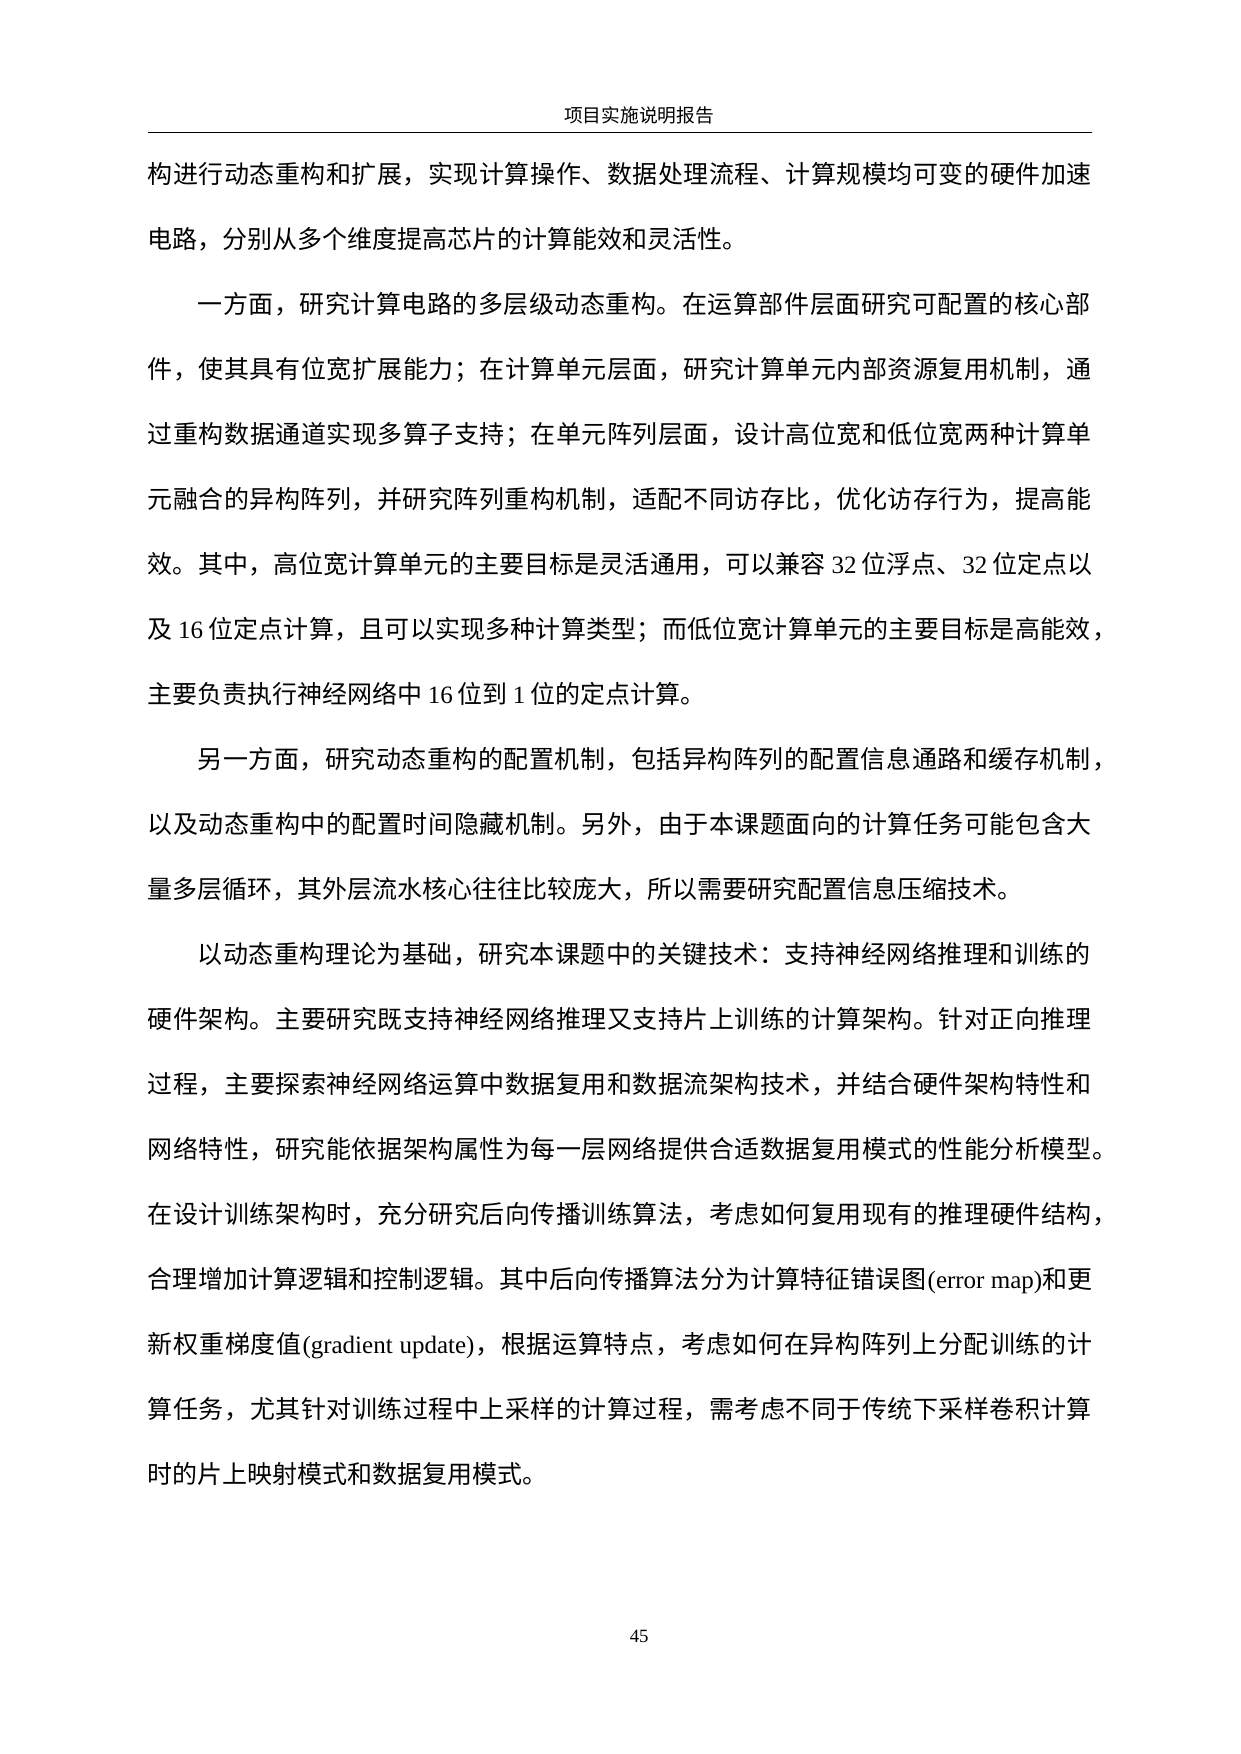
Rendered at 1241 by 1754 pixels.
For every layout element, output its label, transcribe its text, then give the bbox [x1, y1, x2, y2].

text 以动态重构理论为基础，研究本课题中的关键技术：支持神经网络推理和训练的硬件架构。主要研究既支持神经网络推理又支持片上训练的计算架构。针对正向推理过程，主要探索神经网络运算中数据复用和数据流架构技术，并结合硬件架构特性和网络特性，研究能依据架构属性为每一层网络提供合适数据复用模式的性能分析模型。在设计训练架构时，充分研究后向传播训练算法，考虑如何复用现有的推理硬件结构，合理增加计算逻辑和控制逻辑。其中后向传播算法分为计算特征错误图(error map)和更新权重梯度值(gradient update)，根据运算特点，考虑如何在异构阵列上分配训练的计算任务，尤其针对训练过程中上采样的计算过程，需考虑不同于传统下采样卷积计算时的片上映射模式和数据复用模式。 [148, 920, 1092, 1505]
text 另一方面，研究动态重构的配置机制，包括异构阵列的配置信息通路和缓存机制，以及动态重构中的配置时间隐藏机制。另外，由于本课题面向的计算任务可能包含大量多层循环，其外层流水核心往往比较庞大，所以需要研究配置信息压缩技术。 [148, 725, 1092, 920]
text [148, 140, 1092, 270]
text 一方面，研究计算电路的多层级动态重构。在运算部件层面研究可配置的核心部件，使其具有位宽扩展能力；在计算单元层面，研究计算单元内部资源复用机制，通过重构数据通道实现多算子支持；在单元阵列层面，设计高位宽和低位宽两种计算单元融合的异构阵列，并研究阵列重构机制，适配不同访存比，优化访存行为，提高能效。其中，高位宽计算单元的主要目标是灵活通用，可以兼容32位浮点、32位定点以及16位定点计算，且可以实现多种计算类型；而低位宽计算单元的主要目标是高能效，主要负责执行神经网络中16位到1位的定点计算。 [148, 270, 1092, 725]
